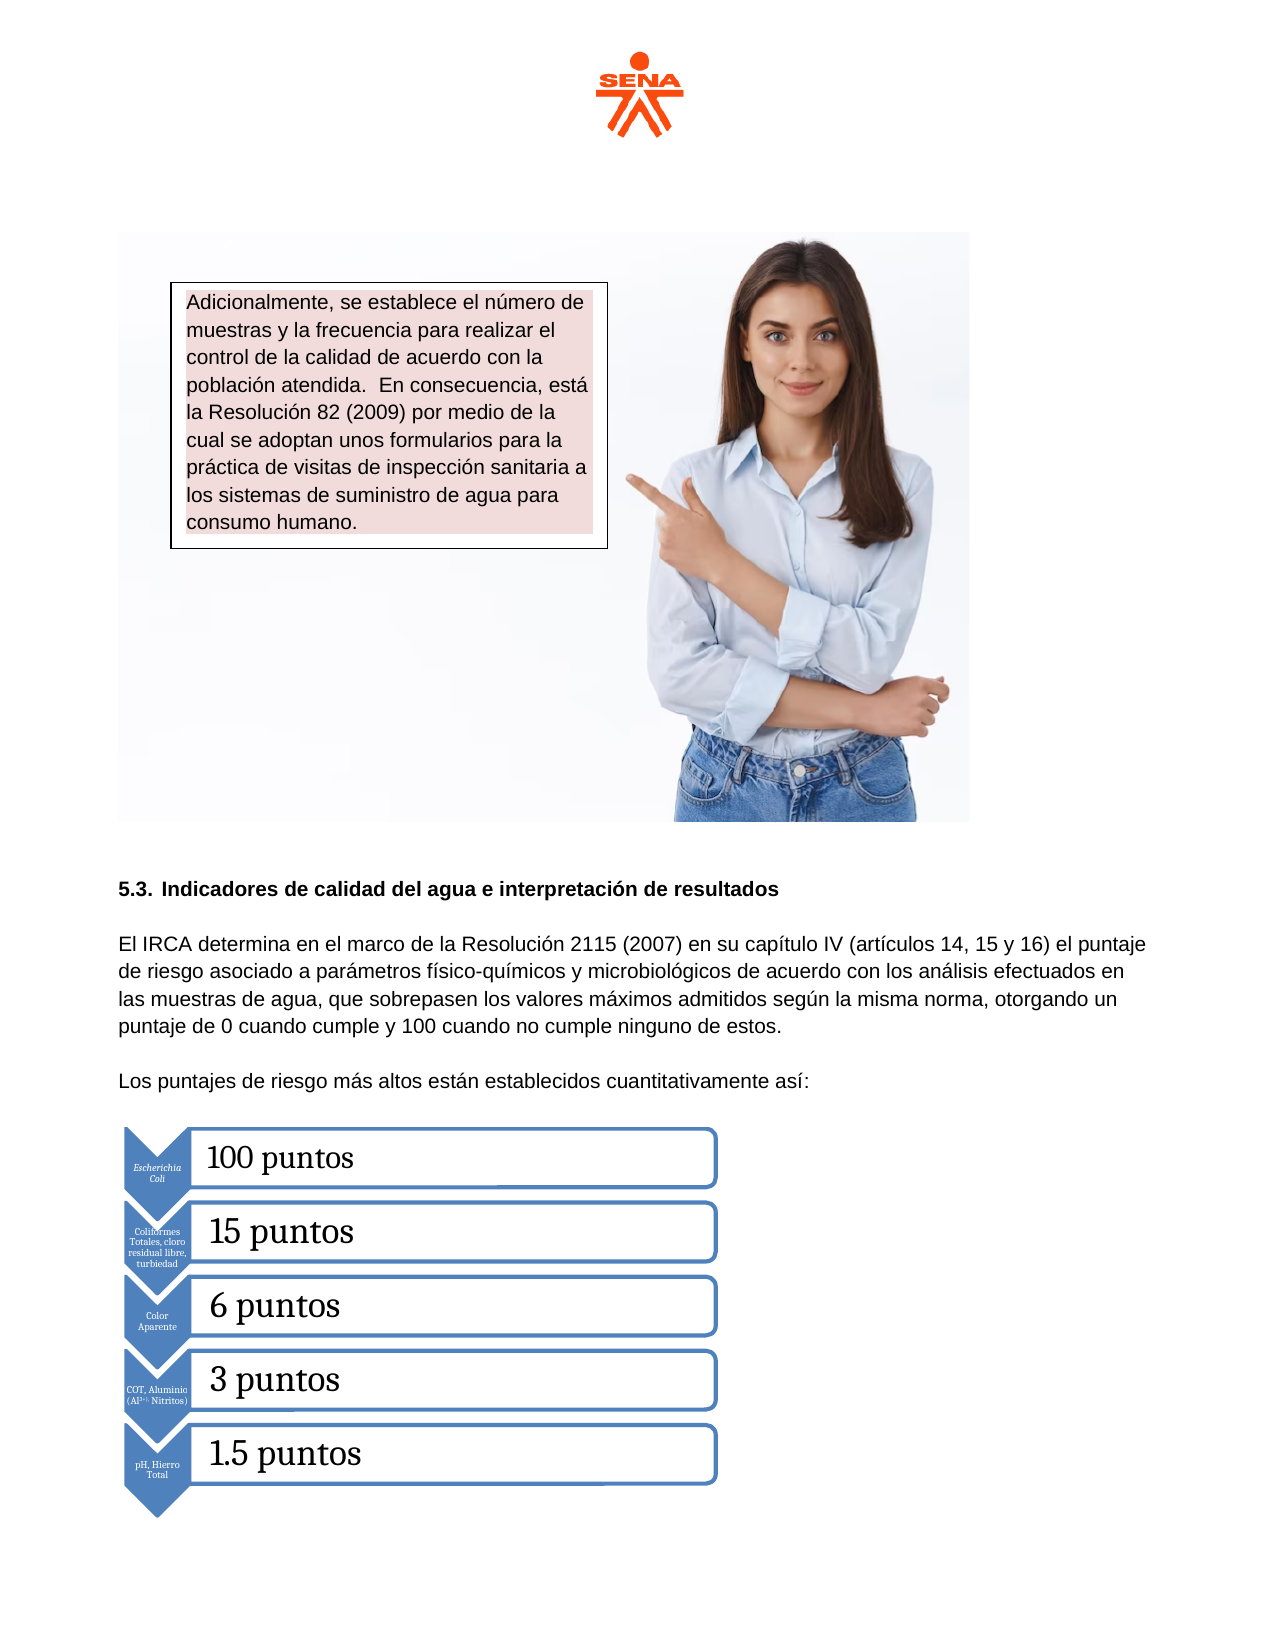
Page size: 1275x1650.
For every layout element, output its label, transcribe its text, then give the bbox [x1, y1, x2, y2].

picture [585, 48, 690, 142]
text El IRCA determina en el marco de la Resolución 2115 (2007) en su capítulo IV (artículos 14, 15 y 16) el puntaje de riesgo asociado a parámetros físico-químicos y microbiológicos de acuerdo con los análisis efectuados en las muestras de agua, que sobrepasen los valores máximos admitidos según la misma norma, otorgando un puntaje de 0 cuando cumple y 100 cuando no cumple ninguno de estos. [118, 932, 1157, 1038]
picture [118, 232, 970, 822]
text Los puntajes de riesgo más altos están establecidos cuantitativamente así: [118, 1069, 1157, 1093]
list Indicadores de calidad del agua e interpretación de resultados [118, 877, 1157, 901]
